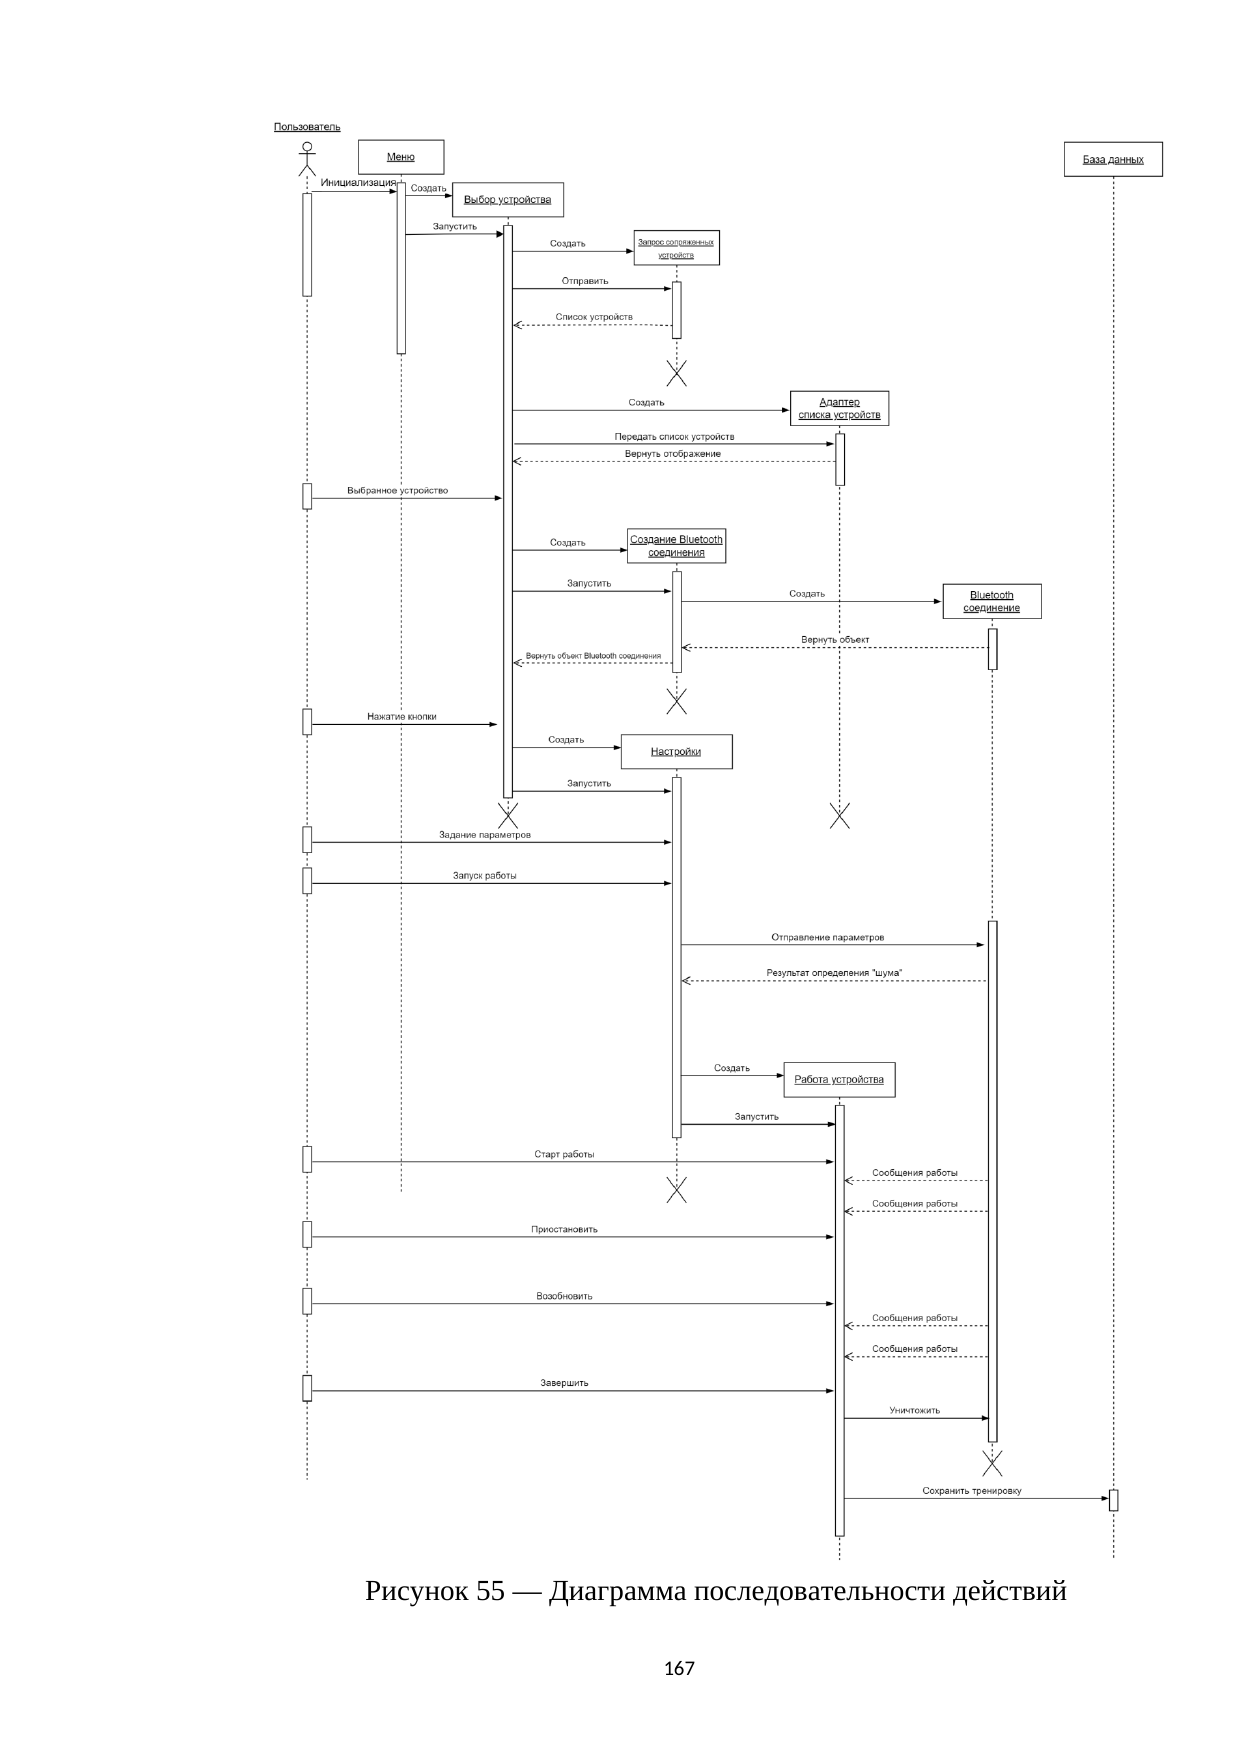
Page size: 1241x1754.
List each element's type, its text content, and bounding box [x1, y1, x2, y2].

picture [268, 118, 1164, 1561]
text Рисунок 55 — Диаграмма последовательности действий [177, 1573, 1181, 1606]
